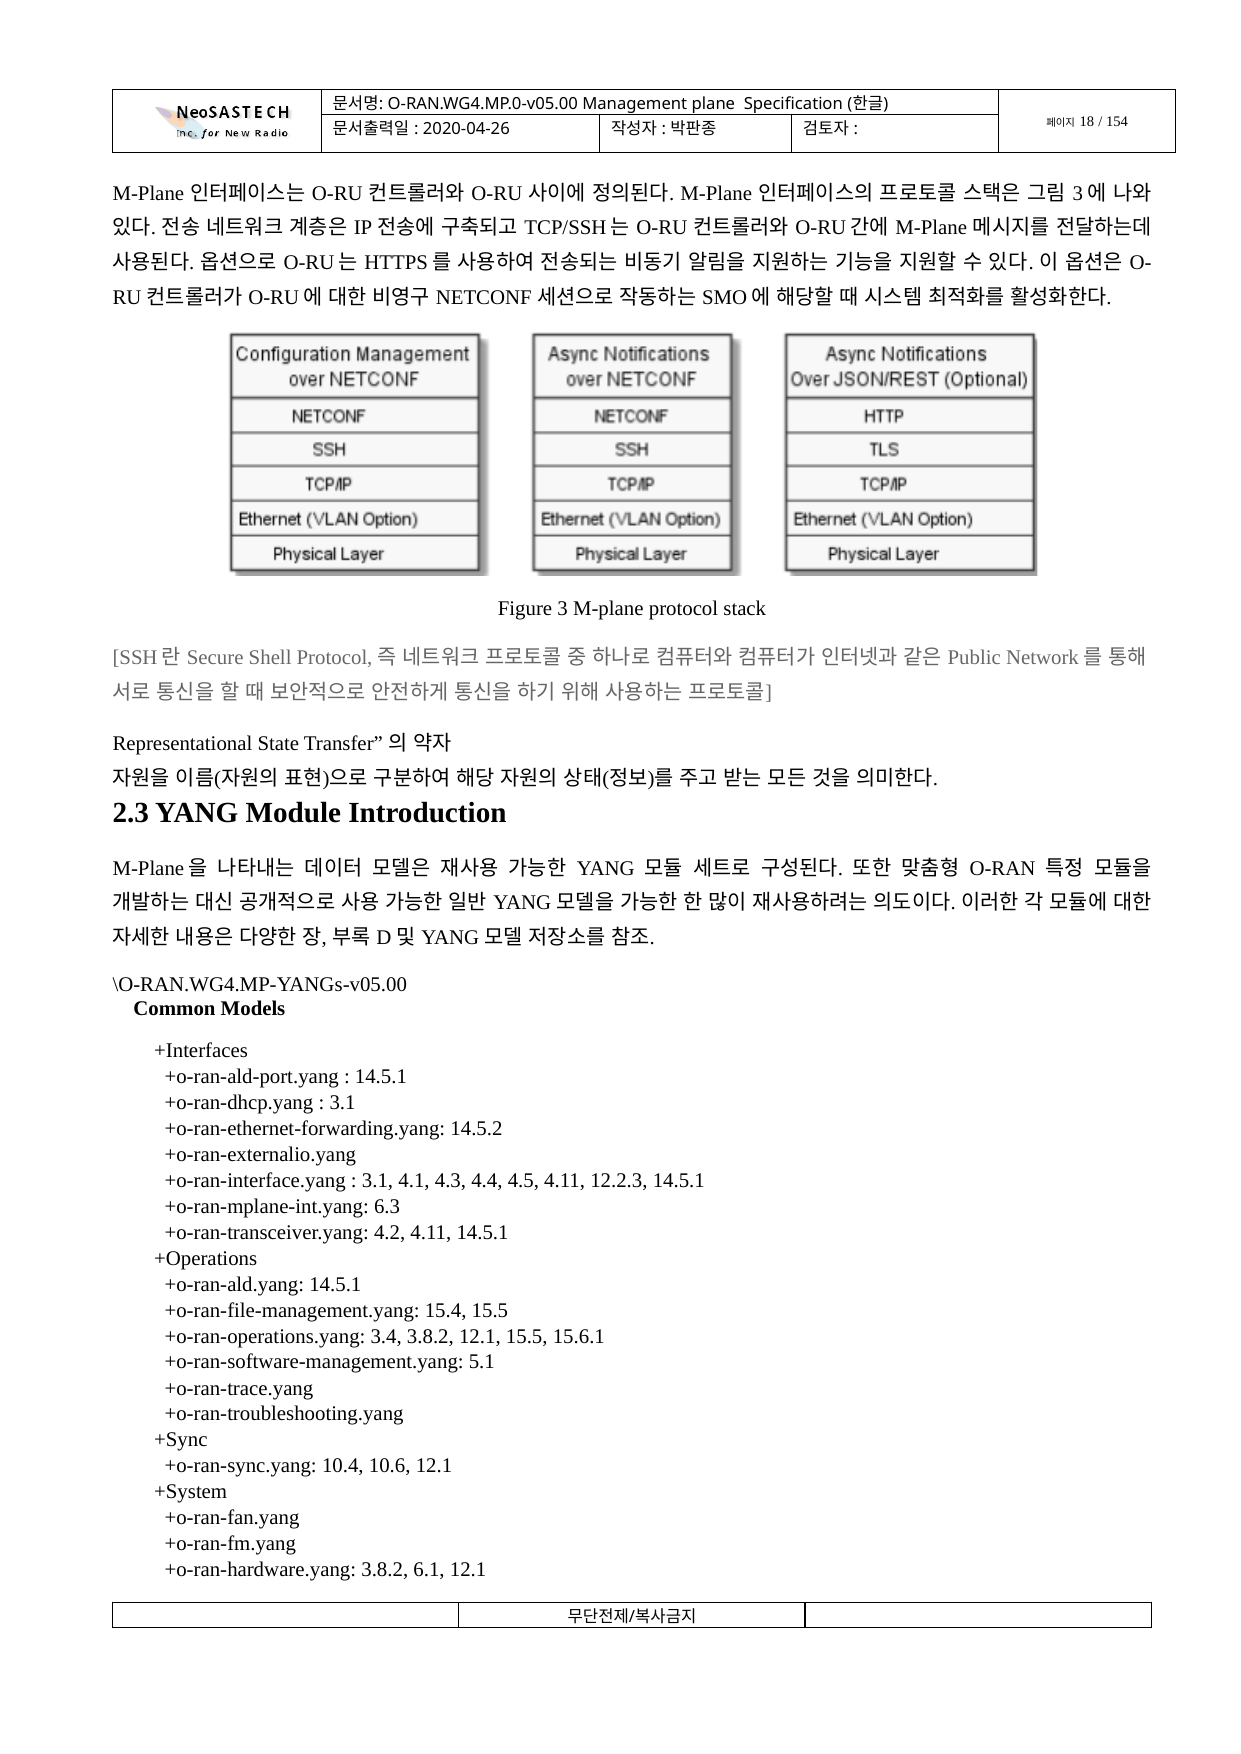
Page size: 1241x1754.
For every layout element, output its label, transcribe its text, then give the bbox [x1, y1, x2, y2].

text +o-ran-trace.yang [154, 1375, 1152, 1399]
text +o-ran-fm.yang [154, 1531, 1152, 1555]
text +o-ran-dhcp.yang : 3.1 [154, 1090, 1152, 1114]
text +System [154, 1479, 1152, 1503]
text +o-ran-interface.yang : 3.1, 4.1, 4.3, 4.4, 4.5, 4.11, 12.2.3, 14.5.1 [154, 1168, 1152, 1192]
text +o-ran-hardware.yang: 3.8.2, 6.1, 12.1 [154, 1557, 1152, 1581]
text +Sync [154, 1427, 1152, 1451]
text M-Plane 인터페이스는 O-RU 컨트롤러와 O-RU 사이에 정의된다. M-Plane 인터페이스의 프로토콜 스택은 그림 3에 나와 있다. 전송 네트워크 계층은 IP 전송에 구축되고 TCP/SSH는 O-RU 컨트롤러와 O-RU간에 M-Plane 메시지를 전달하는데 사용된다. 옵션으로 O-RU는 HTTPS를 사용하여 전송되는 비동기 알림을 지원하는 기능을 지원할 수 있다. 이 옵션은 O-RU 컨트롤러가 O-RU에 대한 비영구 NETCONF 세션으로 작동하는 SMO에 해당할 때 시스템 최적화를 활성화한다. [112, 176, 1152, 310]
text +o-ran-mplane-int.yang: 6.3 [154, 1194, 1152, 1218]
text 자원을 이름(자원의 표현)으로 구분하여 해당 자원의 상태(정보)를 주고 받는 모든 것을 의미한다. [112, 761, 1152, 791]
picture [226, 331, 1038, 576]
text +o-ran-ethernet-forwarding.yang: 14.5.2 [154, 1116, 1152, 1140]
text M-Plane을 나타내는 데이터 모델은 재사용 가능한 YANG 모듈 세트로 구성된다. 또한 맞춤형 O-RAN 특정 모듈을 개발하는 대신 공개적으로 사용 가능한 일반 YANG 모델을 가능한 한 많이 재사용하려는 의도이다. 이러한 각 모듈에 대한 자세한 내용은 다양한 장, 부록 D 및 YANG 모델 저장소를 참조. [112, 851, 1152, 950]
text +o-ran-ald-port.yang : 14.5.1 [154, 1064, 1152, 1088]
text +o-ran-externalio.yang [154, 1142, 1152, 1166]
text +o-ran-transceiver.yang: 4.2, 4.11, 14.5.1 [154, 1220, 1152, 1244]
text +o-ran-file-management.yang: 15.4, 15.5 [154, 1298, 1152, 1322]
text Representational State Transfer” 의 약자 [112, 726, 1152, 756]
text +Operations [154, 1246, 1152, 1270]
text Figure 3 M-plane protocol stack [112, 596, 1152, 620]
text +o-ran-troubleshooting.yang [154, 1401, 1152, 1425]
text Common Models [133, 996, 1152, 1020]
text \O-RAN.WG4.MP-YANGs-v05.00 [112, 972, 1152, 996]
text +o-ran-operations.yang: 3.4, 3.8.2, 12.1, 15.5, 15.6.1 [154, 1323, 1152, 1348]
text +o-ran-fan.yang [154, 1505, 1152, 1529]
text +o-ran-sync.yang: 10.4, 10.6, 12.1 [154, 1453, 1152, 1477]
text +o-ran-software-management.yang: 5.1 [154, 1349, 1152, 1373]
text 2.3 YANG Module Introduction [112, 796, 1152, 829]
text +Interfaces [154, 1038, 1152, 1062]
text +o-ran-ald.yang: 14.5.1 [154, 1272, 1152, 1296]
text [SSH란 Secure Shell Protocol, 즉 네트워크 프로토콜 중 하나로 컴퓨터와 컴퓨터가 인터넷과 같은 Public Network를 통해 서로 통신을 할 때 보안적으로 안전하게 통신을 하기 위해 사용하는 프로토콜] [112, 640, 1152, 705]
